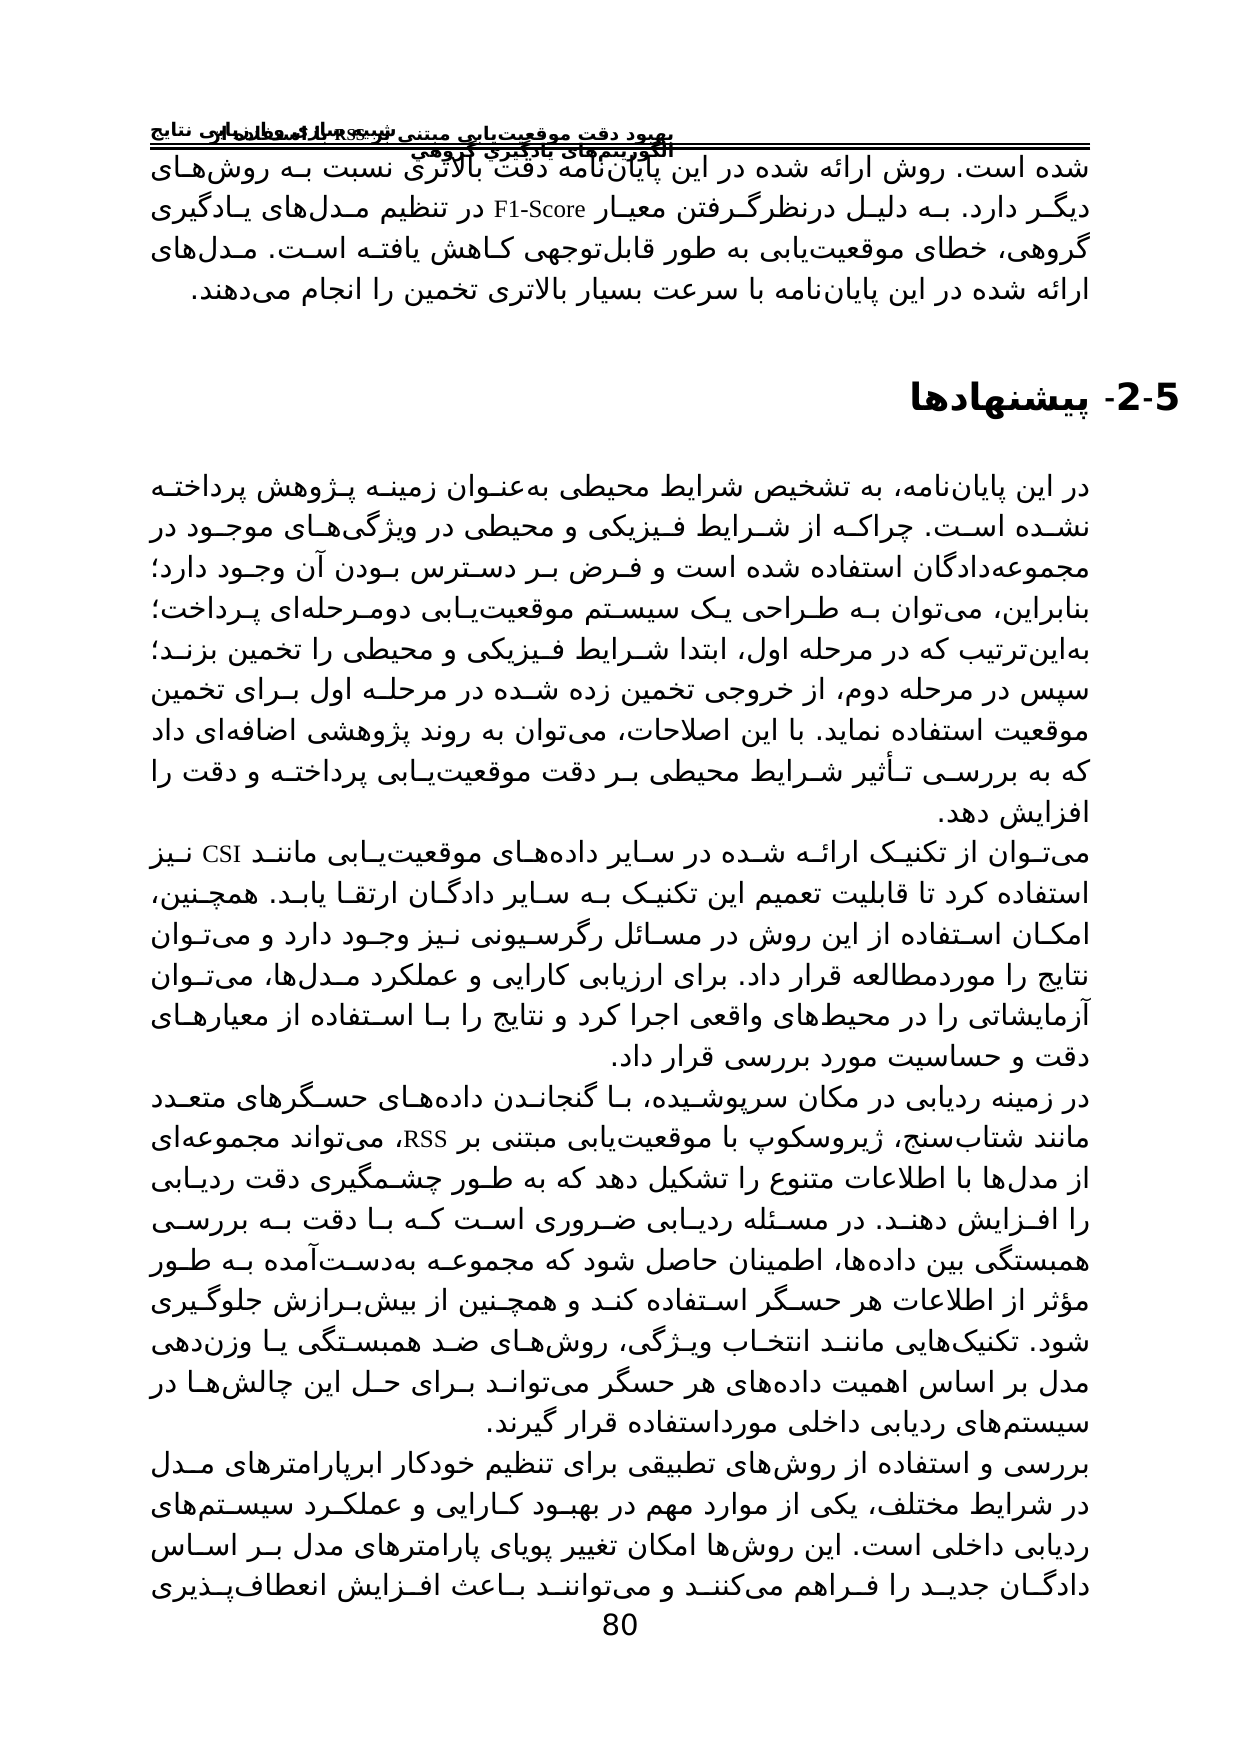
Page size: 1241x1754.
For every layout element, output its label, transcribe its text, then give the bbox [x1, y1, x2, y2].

text می‌توان از تکنیک ارائه شده در سایر داده‌های موقعیت‌یابی مانند CSI نیز استفاده کرد تا قابلیت تعمیم این تکنیک به سایر دادگان ارتقا یابد. همچنین، امکان استفاده از این روش در مسائل رگرسیونی نیز وجود دارد و می‌توان نتایج را موردمطالعه قرار داد. برای ارزیابی کارایی و عملکرد مدل‌ها، می‌توان آزمایشاتی را در محیط‌های واقعی اجرا کرد و نتایج را با استفاده از معیارهای دقت و حساسیت مورد بررسی قرار داد. [150, 836, 1090, 1073]
text در این پایان‌نامه، به تشخیص شرایط محیطی به‌عنوان زمینه پژوهش پرداخته نشده است. چراکه از شرایط فیزیکی و محیطی در ویژگی‌های موجود در مجموعه‌دادگان استفاده شده است و فرض بر دسترس بودن آن وجود دارد؛ بنابراین، می‌توان به طراحی یک سیستم موقعیت‌یابی دومرحله‌ای پرداخت؛ به‌این‌ترتیب که در مرحله اول، ابتدا شرایط فیزیکی و محیطی را تخمین بزند؛ سپس در مرحله دوم، از خروجی تخمین زده شده در مرحله اول برای تخمین موقعیت استفاده نماید. با این اصلاحات، می‌توان به روند پژوهشی اضافه‌ای داد که به بررسی تأثیر شرایط محیطی بر دقت موقعیت‌یابی پرداخته و دقت را افزایش دهد. [150, 469, 1090, 829]
text در زمینه ردیابی در مکان سرپوشیده، با گنجاندن داده‌های حسگرهای متعدد مانند شتاب‌سنج، ژیروسکوپ با موقعیت‌یابی مبتنی بر RSS، می‌تواند مجموعه‌ای از مدل‌ها با اطلاعات متنوع را تشکیل دهد که به طور چشمگیری دقت ردیابی را افزایش دهند. در مسئله ردیابی ضروری است که با دقت به بررسی همبستگی بین داده‌ها، اطمینان حاصل شود که مجموعه به‌دست‌آمده به طور مؤثر از اطلاعات هر حسگر استفاده ‌کند و همچنین از بیش‌برازش جلوگیری شود. تکنیک‌هایی مانند انتخاب ویژگی، روش‌های ضد همبستگی یا وزن‌دهی مدل بر اساس اهمیت داده‌های هر حسگر می‌تواند برای حل این چالش‌ها در سیستم‌های ردیابی داخلی مورداستفاده قرار گیرند. [150, 1080, 1090, 1440]
text پیشنهادها [150, 375, 1090, 419]
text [150, 1447, 1090, 1603]
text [150, 150, 1090, 306]
